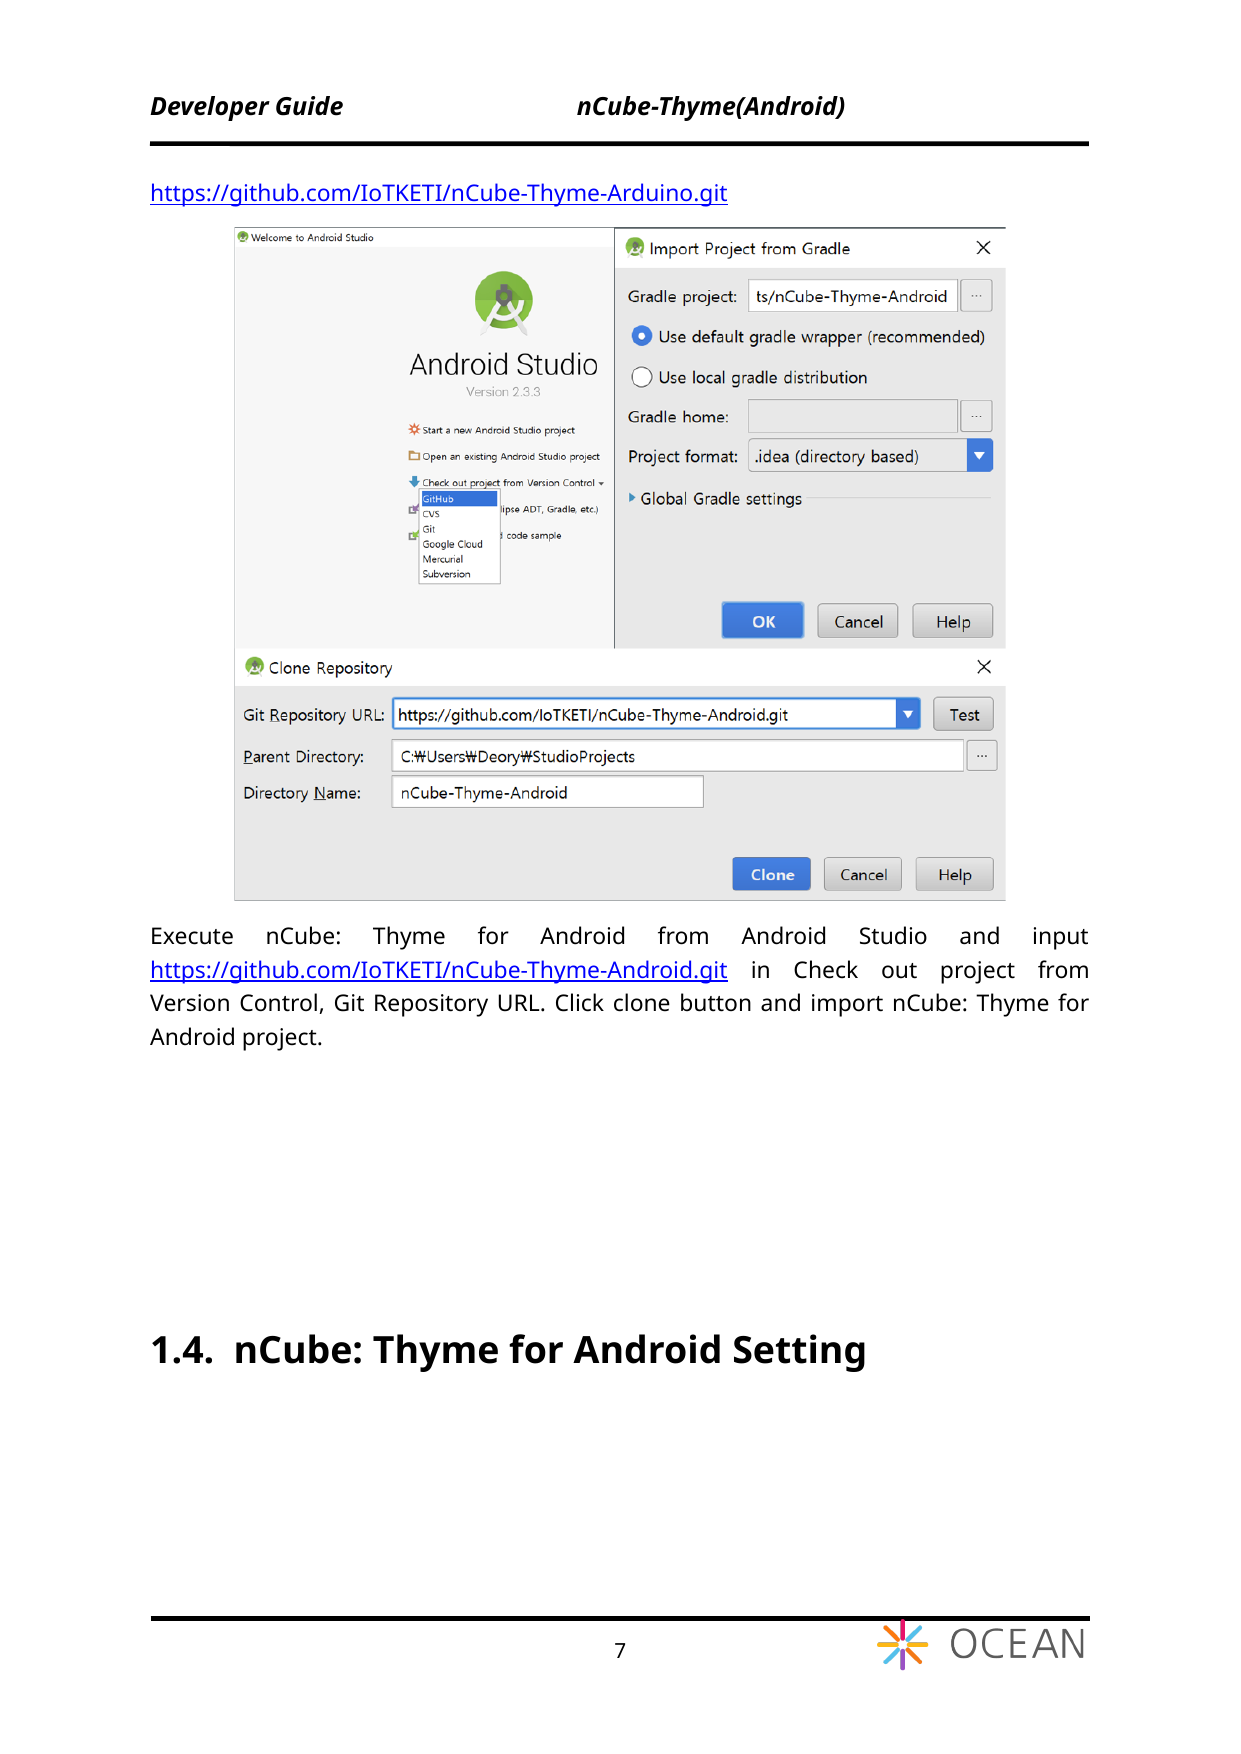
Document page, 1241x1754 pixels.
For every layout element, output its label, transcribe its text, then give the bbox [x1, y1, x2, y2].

list nCube: Thyme for Android Setting [150, 1323, 1090, 1374]
picture [873, 1612, 1092, 1678]
text Execute nCube: Thyme for Android from Android Studio and input https://github.com/IoTKETI/nCube-Thyme-Android.git in Check out project from Version Control, Git Repository URL. Click clone button and import nCube: Thyme for Android project. [150, 920, 1090, 1052]
text https://github.com/IoTKETI/nCube-Thyme-Arduino.git [150, 177, 1090, 208]
picture [234, 227, 1006, 901]
